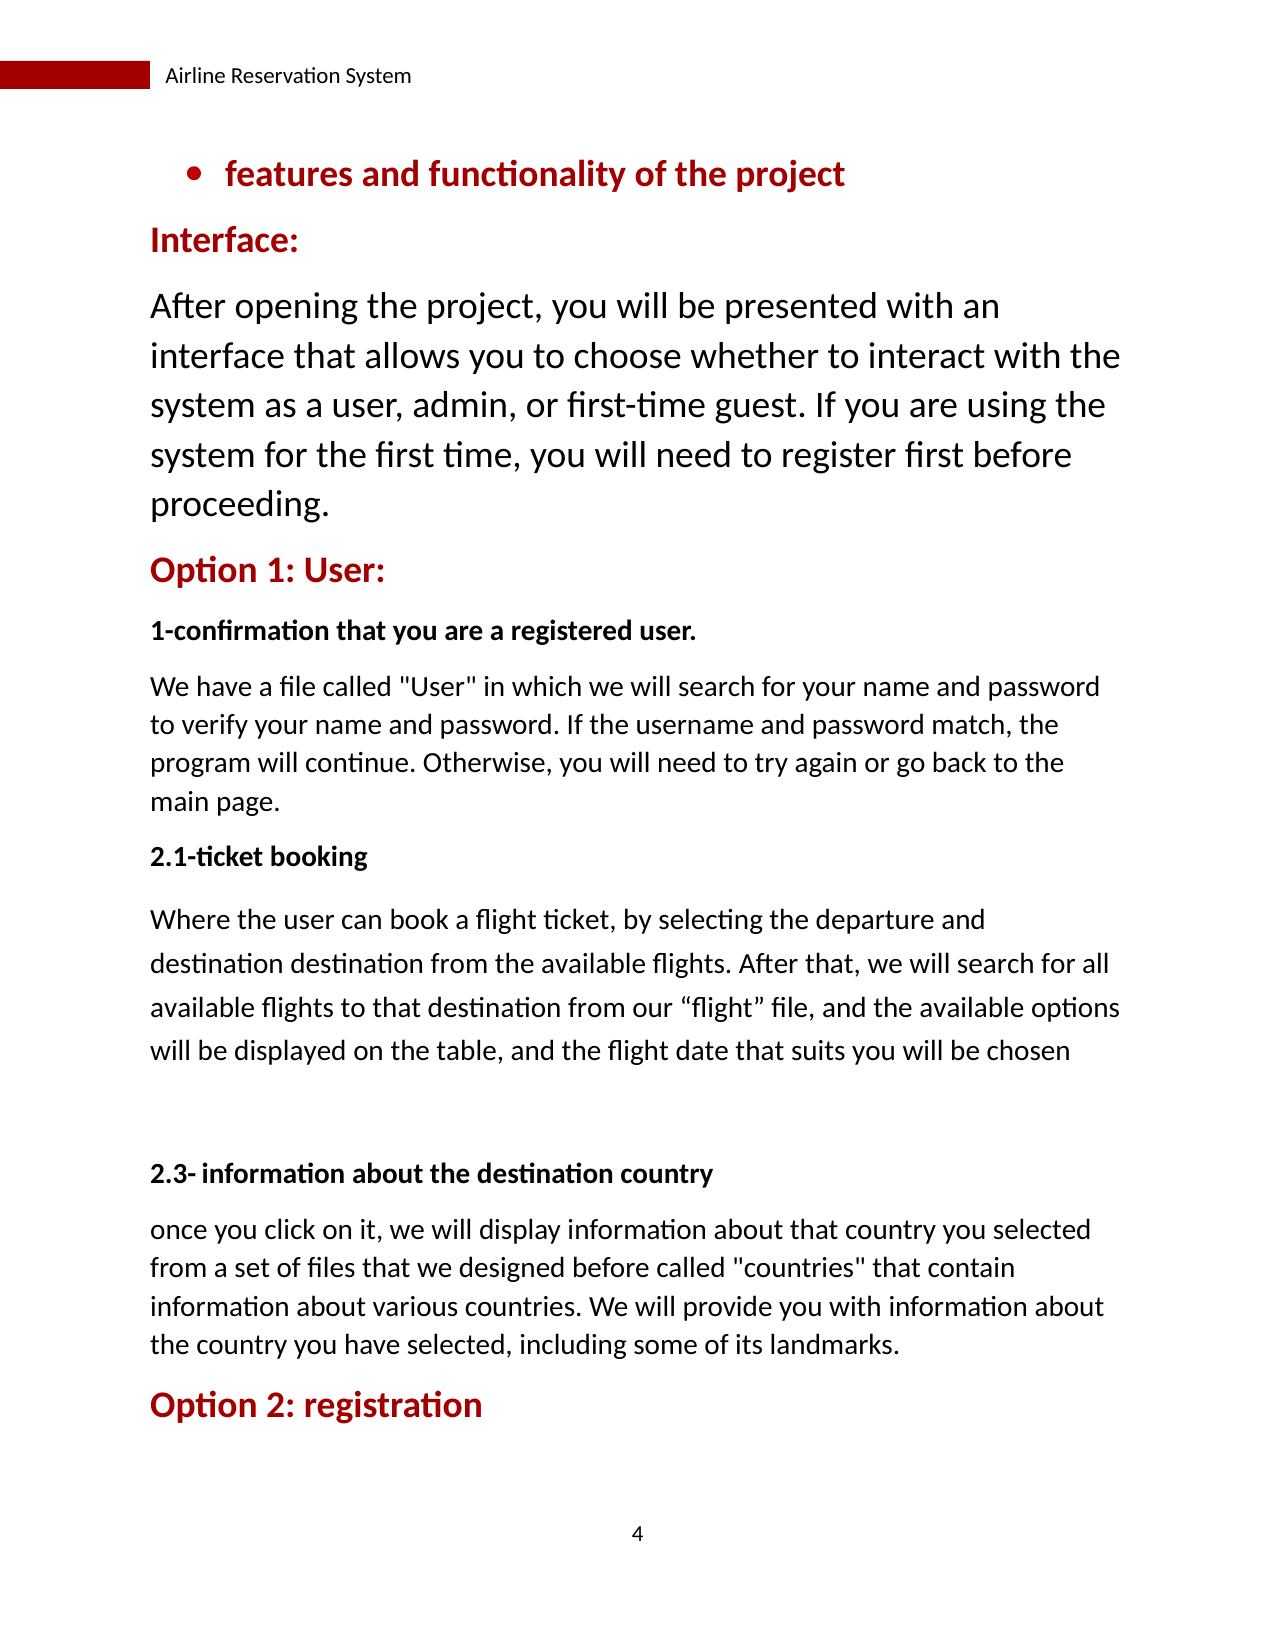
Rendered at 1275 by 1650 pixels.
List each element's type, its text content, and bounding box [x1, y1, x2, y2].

text After opening the project, you will be presented with an interface that allows you to choose whether to interact with the system as a user, admin, or first-time guest. If you are using the system for the first time, you will need to register first before proceeding. [150, 282, 1125, 526]
text Interface: [150, 216, 1125, 262]
text 2.3- information about the destination country [150, 1156, 1125, 1191]
list features and functionality of the project [187, 150, 1125, 196]
text Option 2: registration [150, 1381, 1125, 1427]
text Option 1: User: [150, 546, 1125, 592]
text Where the user can book a flight ticket, by selecting the departure and destination destination from the available flights. After that, we will search for all available flights to that destination from our “flight” file, and the available options will be displayed on the table, and the flight date that suits you will be chosen [150, 893, 1125, 1068]
text once you click on it, we will display information about that country you selected from a set of files that we designed before called "countries" that contain information about various countries. We will provide you with information about the country you have selected, including some of its landmarks. [150, 1211, 1125, 1362]
text We have a file called "User" in which we will search for your name and password to verify your name and password. If the username and password match, the program will continue. Otherwise, you will need to try again or go back to the main page. [150, 668, 1125, 818]
text 2.1-ticket booking [150, 838, 1125, 874]
text 1-confirmation that you are a registered user. [150, 612, 1125, 648]
